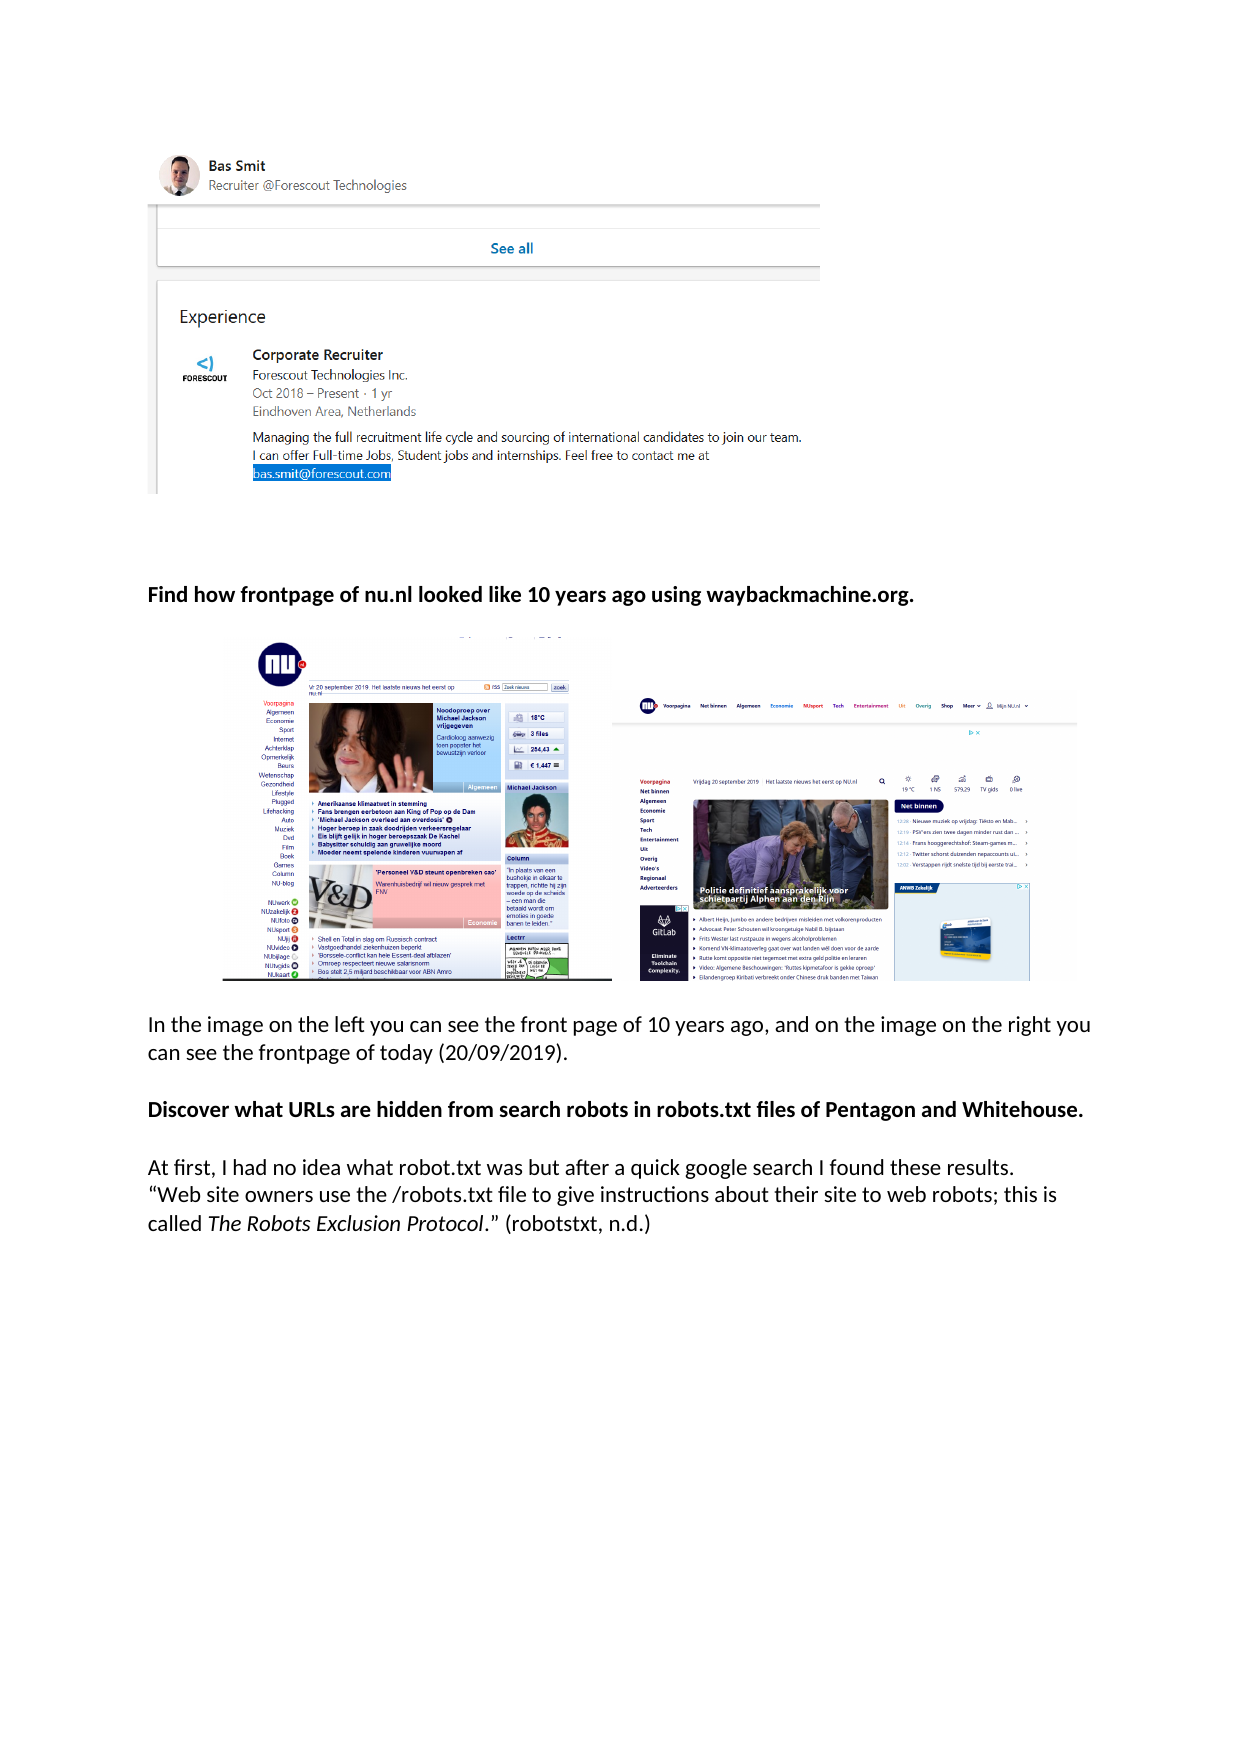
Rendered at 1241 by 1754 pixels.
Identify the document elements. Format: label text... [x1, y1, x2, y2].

text Find how frontpage of nu.nl looked like 10 years ago using waybackmachine.org. [148, 580, 1093, 608]
text Discover what URLs are hidden from search robots in robots.txt files of Pentagon and Whitehouse. [148, 1095, 1093, 1123]
picture [147, 147, 820, 494]
picture [222, 637, 1078, 981]
text At first, I had no idea what robot.txt was but after a quick google search I found these results. “Web site owners use the /robots.txt file to give instructions about their site to web robots; this is called The Robots Exclusion Protocol.” [148, 1153, 1093, 1237]
text In the image on the left you can see the front page of 10 years ago, and on the image on the right you can see the frontpage of today (20/09/2019). [148, 1010, 1093, 1066]
